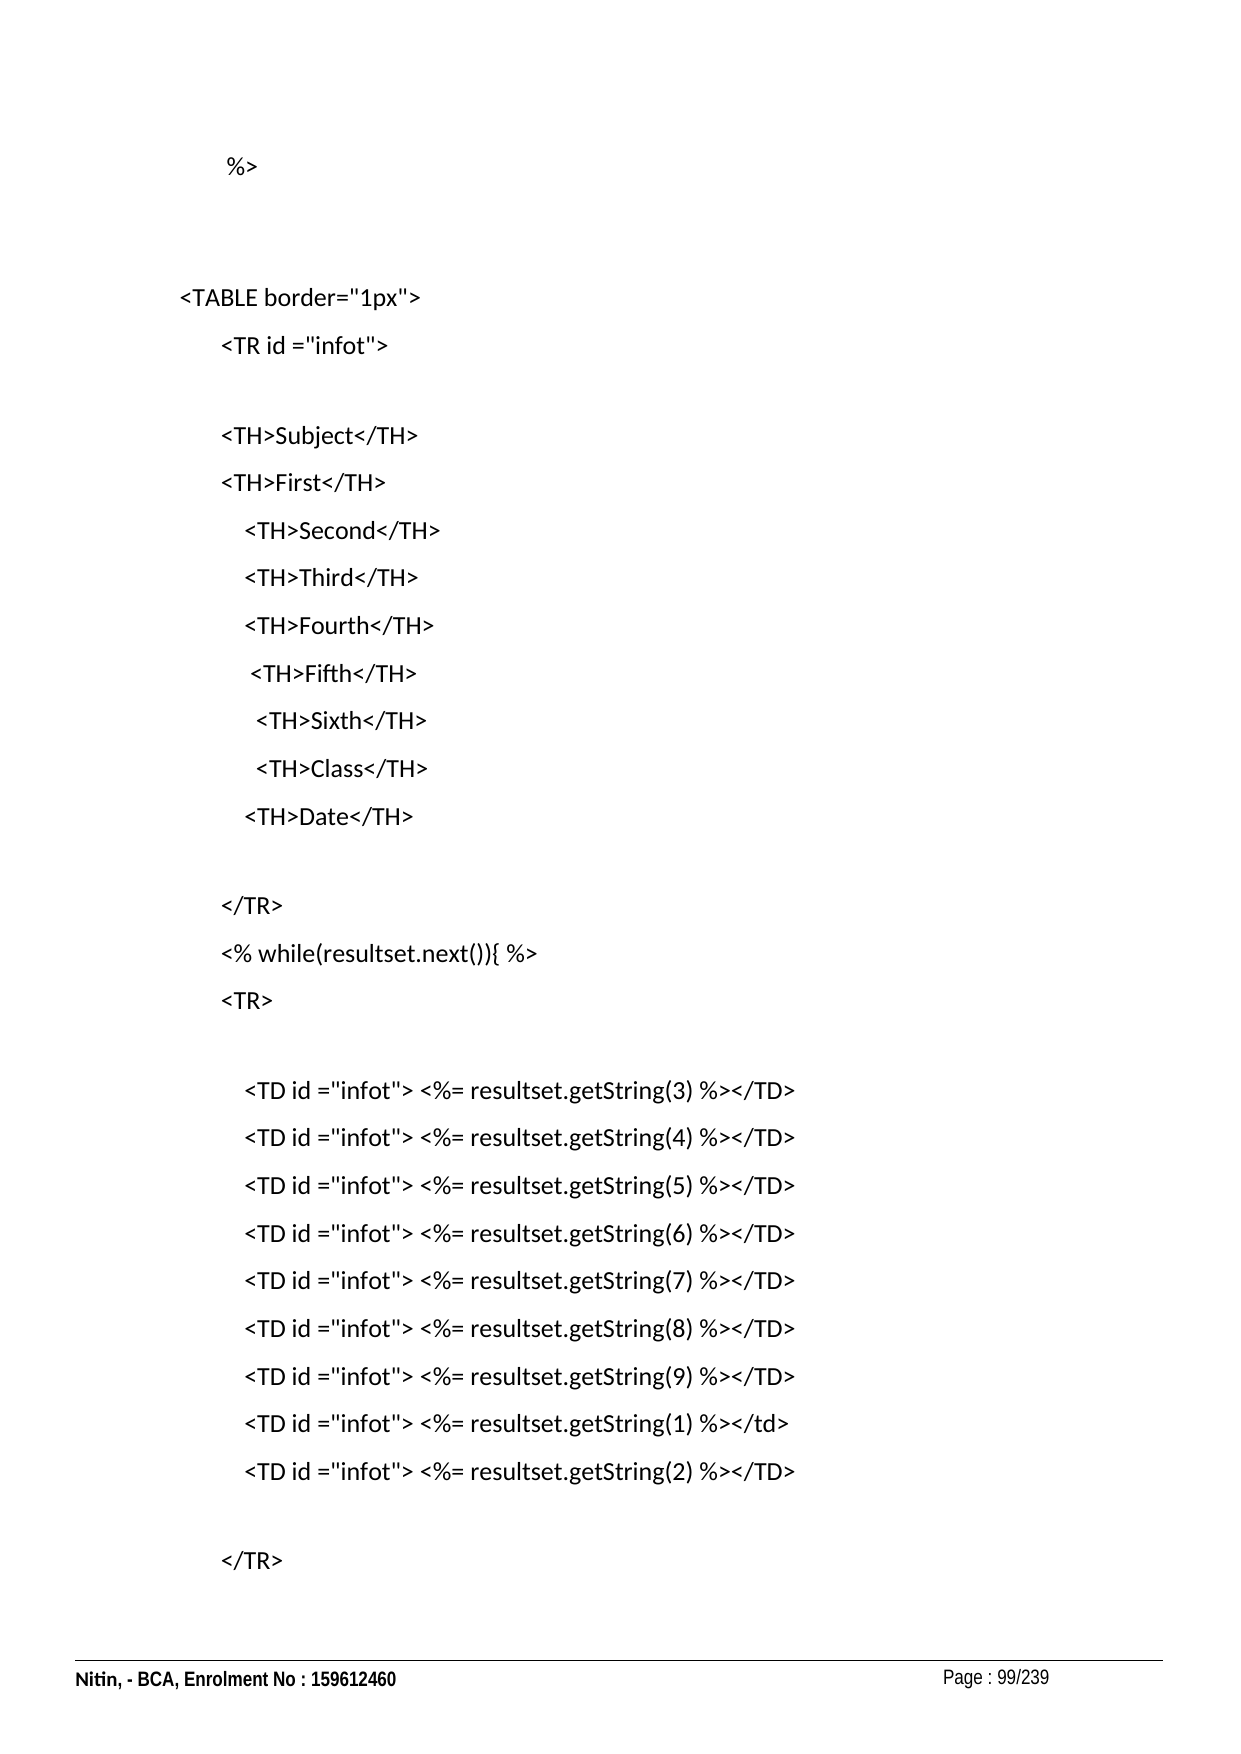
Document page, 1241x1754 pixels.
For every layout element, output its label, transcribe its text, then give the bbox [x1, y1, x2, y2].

text <TD id ="infot"> <%= resultset.getString(3) %></TD> [150, 1074, 1152, 1106]
text <TD id ="infot"> <%= resultset.getString(9) %></TD> [150, 1359, 1152, 1391]
text <TH>Third</TH> [150, 562, 1152, 593]
text </TR> [150, 889, 1152, 921]
text <TH>Second</TH> [150, 514, 1152, 546]
text <TD id ="infot"> <%= resultset.getString(2) %></TD> [150, 1455, 1152, 1487]
text <TR id ="infot"> [150, 329, 1152, 361]
text <TR> [150, 984, 1152, 1016]
text <TH>First</TH> [150, 466, 1152, 498]
text <TH>Fourth</TH> [150, 609, 1152, 641]
text <TD id ="infot"> <%= resultset.getString(1) %></td> [150, 1407, 1152, 1439]
text <% while(resultset.next()){ %> [150, 937, 1152, 968]
text <TH>Date</TH> [150, 799, 1152, 831]
text <TH>Fifth</TH> [150, 657, 1152, 688]
text <TH>Sixth</TH> [150, 704, 1152, 736]
text </TR> [150, 1544, 1152, 1576]
text <TH>Class</TH> [150, 752, 1152, 784]
text <TABLE border="1px"> [150, 282, 1152, 313]
text <TD id ="infot"> <%= resultset.getString(5) %></TD> [150, 1169, 1152, 1201]
text %> [150, 150, 1152, 182]
text <TD id ="infot"> <%= resultset.getString(8) %></TD> [150, 1312, 1152, 1344]
text <TH>Subject</TH> [150, 419, 1152, 451]
text <TD id ="infot"> <%= resultset.getString(6) %></TD> [150, 1217, 1152, 1248]
text <TD id ="infot"> <%= resultset.getString(4) %></TD> [150, 1122, 1152, 1153]
text <TD id ="infot"> <%= resultset.getString(7) %></TD> [150, 1264, 1152, 1296]
